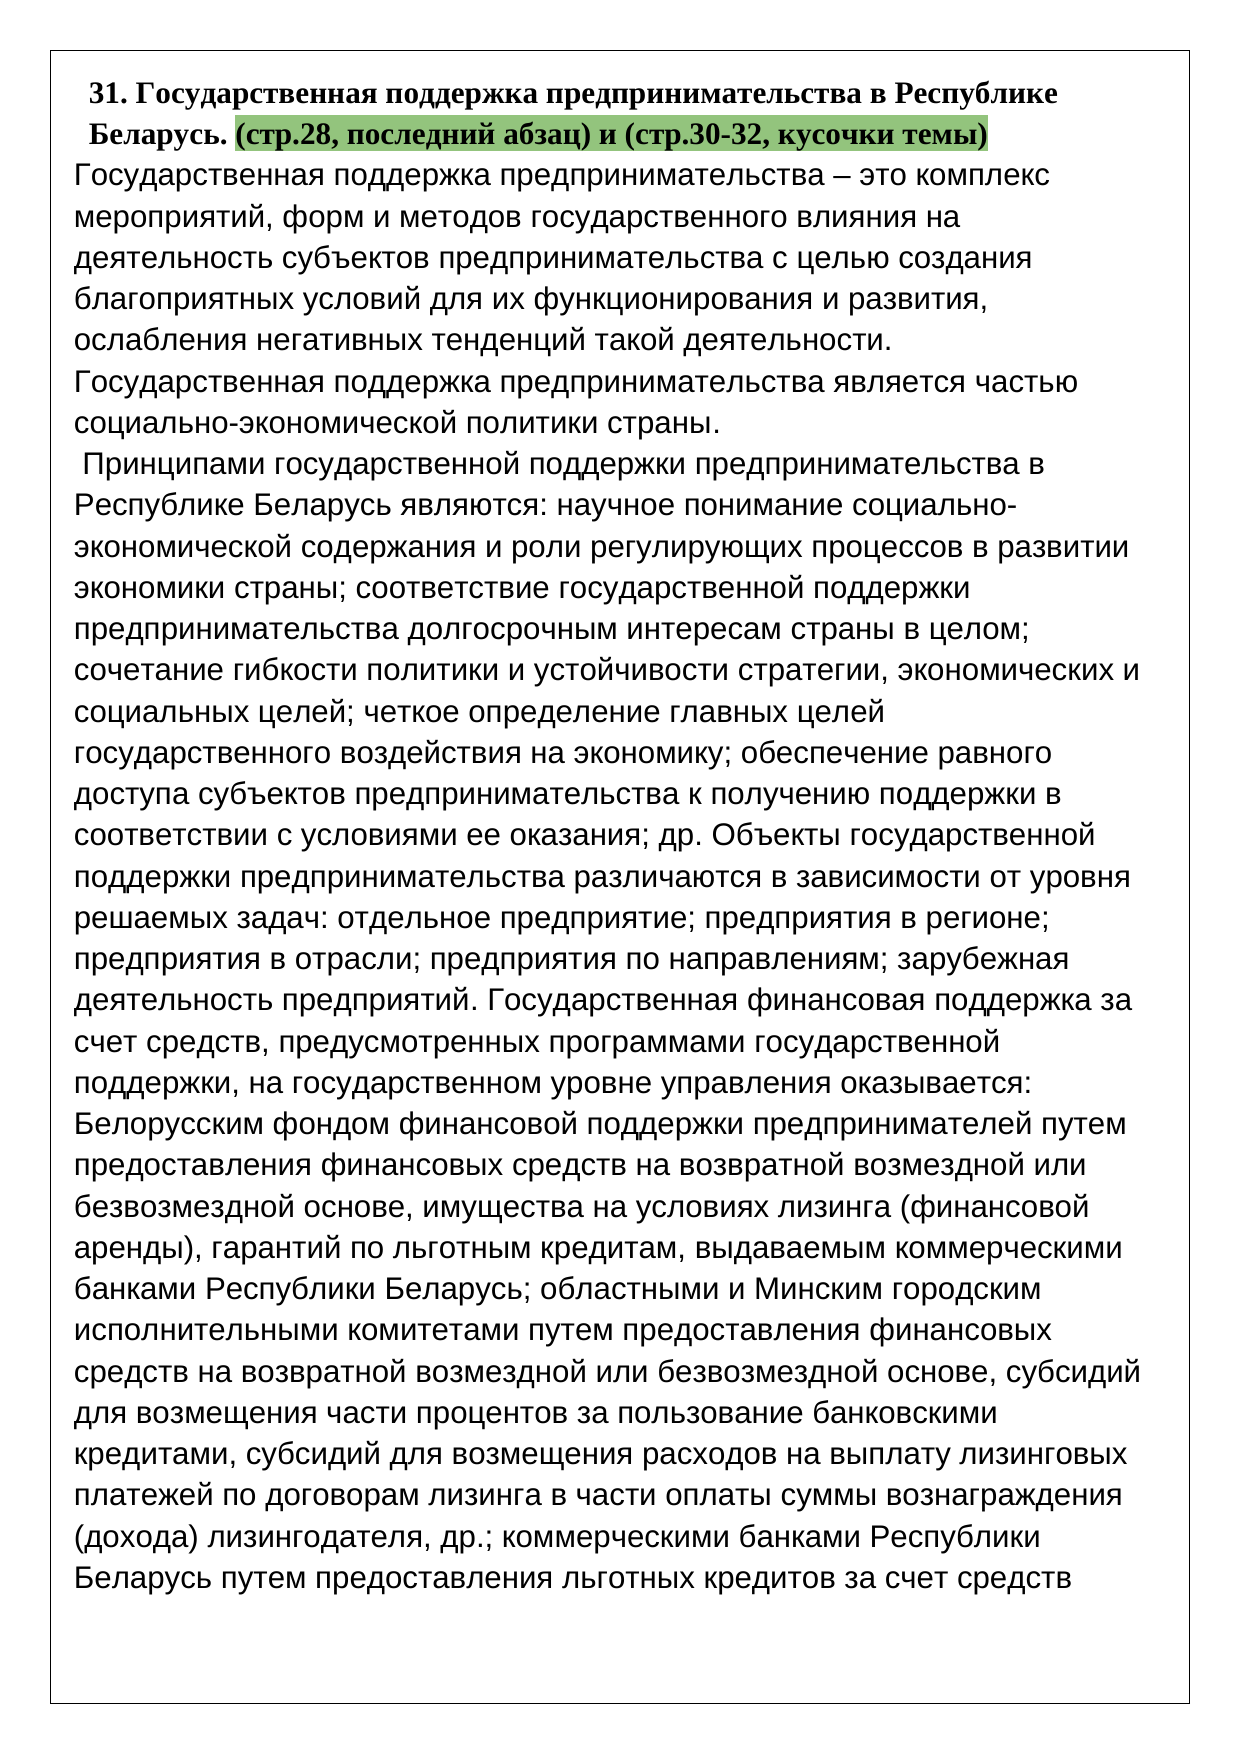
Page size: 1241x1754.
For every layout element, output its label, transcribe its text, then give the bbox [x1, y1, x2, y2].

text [74, 445, 1152, 1595]
text 31. Государственная поддержка предпринимательства в Республике Беларусь. (стр.28, последний абзац) и (стр.30-32, кусочки темы) [88, 74, 1152, 151]
text Государственная поддержка предпринимательства – это комплекс мероприятий, форм и методов государственного влияния на деятельность субъектов предпринимательства с целью создания благоприятных условий для их функционирования и развития, ослабления негативных тенденций такой деятельности. Государственная поддержка предпринимательства является частью социально-экономической политики страны. [74, 156, 1152, 440]
